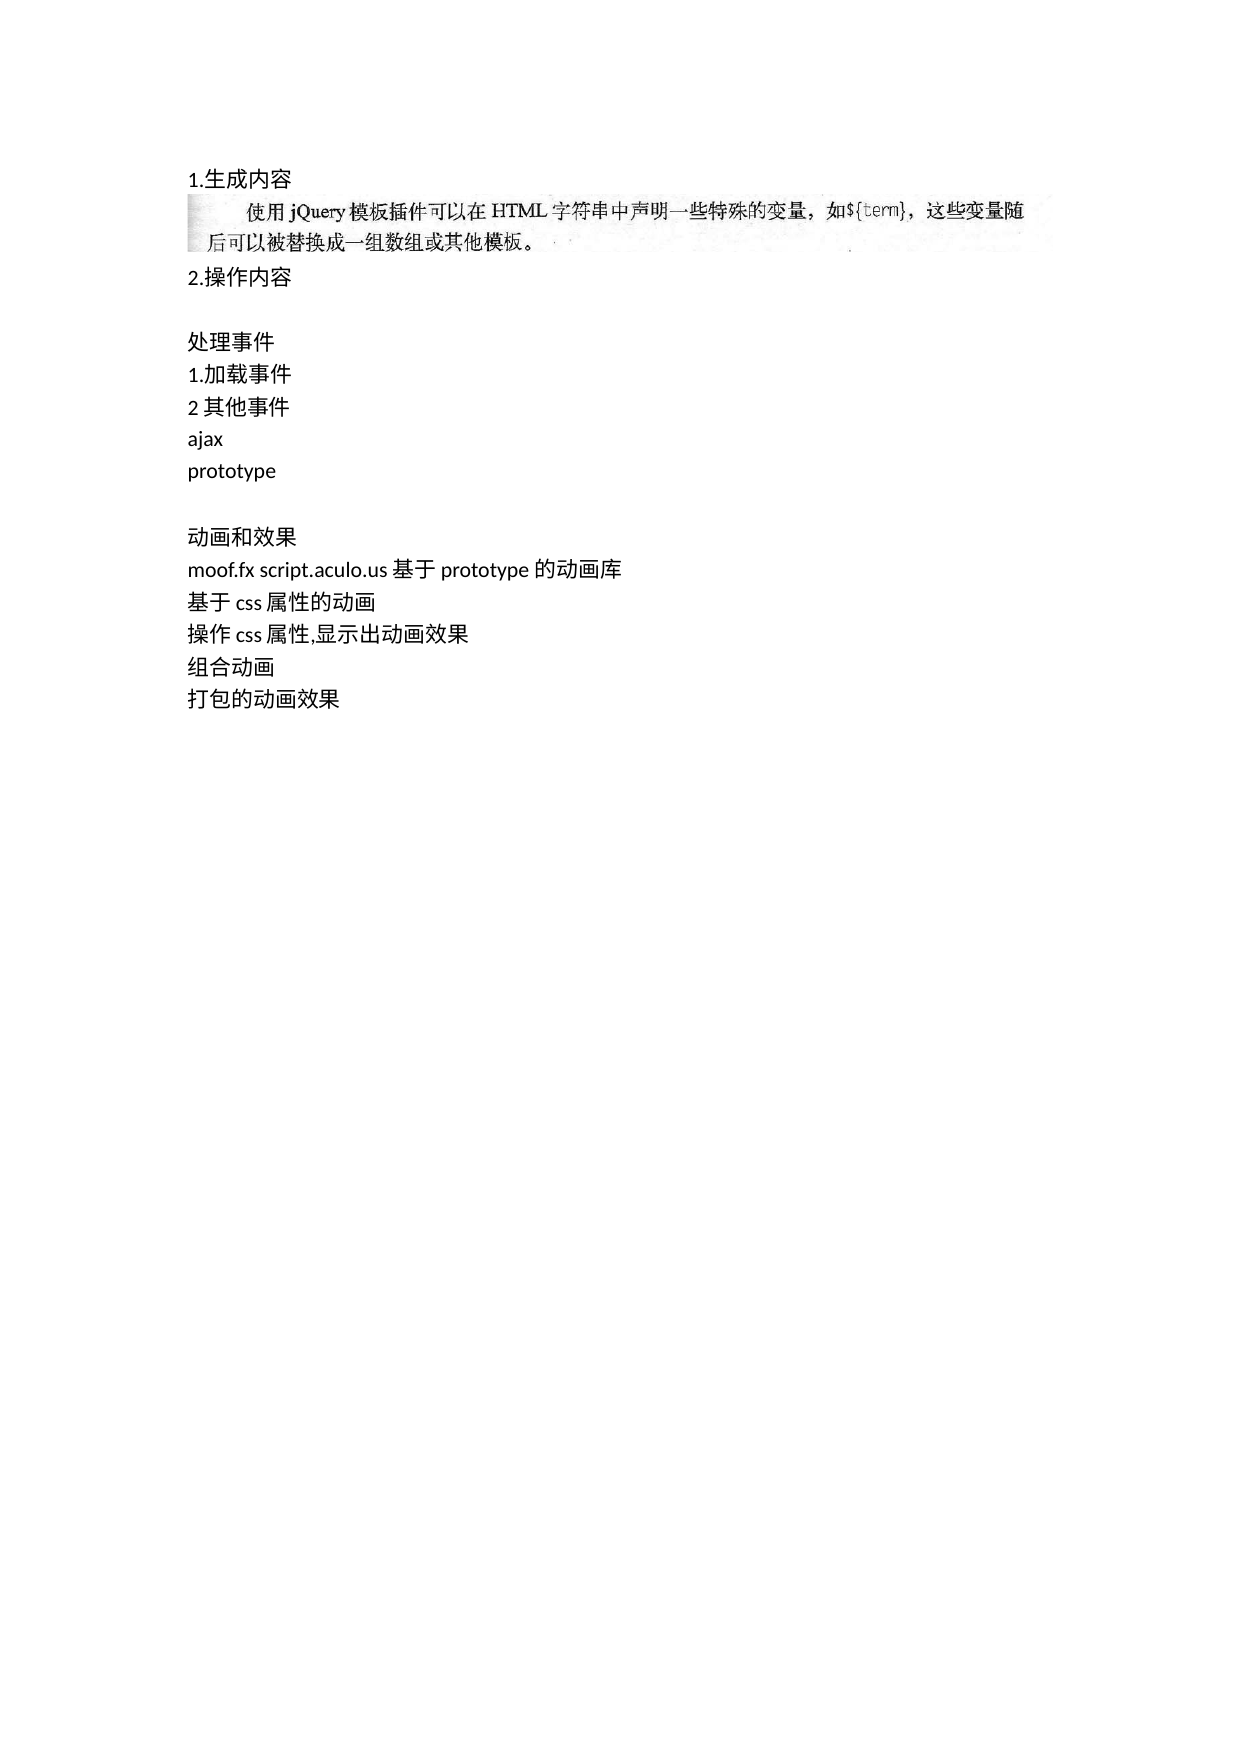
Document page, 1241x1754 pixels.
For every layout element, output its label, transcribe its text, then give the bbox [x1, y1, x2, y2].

text 组合动画 [187, 649, 1053, 682]
text ajax [187, 422, 1053, 454]
text 打包的动画效果 [187, 682, 1053, 714]
text 1.加载事件 [187, 357, 1053, 389]
text 操作css属性,显示出动画效果 [187, 617, 1053, 649]
text 基于css属性的动画 [187, 584, 1053, 617]
text 2.操作内容 [187, 259, 1053, 292]
text 处理事件 [187, 324, 1053, 357]
text moof.fx script.aculo.us 基于prototype 的动画库 [187, 552, 1053, 584]
text 动画和效果 [187, 519, 1053, 552]
text 2其他事件 [187, 389, 1053, 422]
picture [187, 194, 1053, 252]
text 1.生成内容 [187, 162, 1053, 194]
text prototype [187, 454, 1053, 487]
